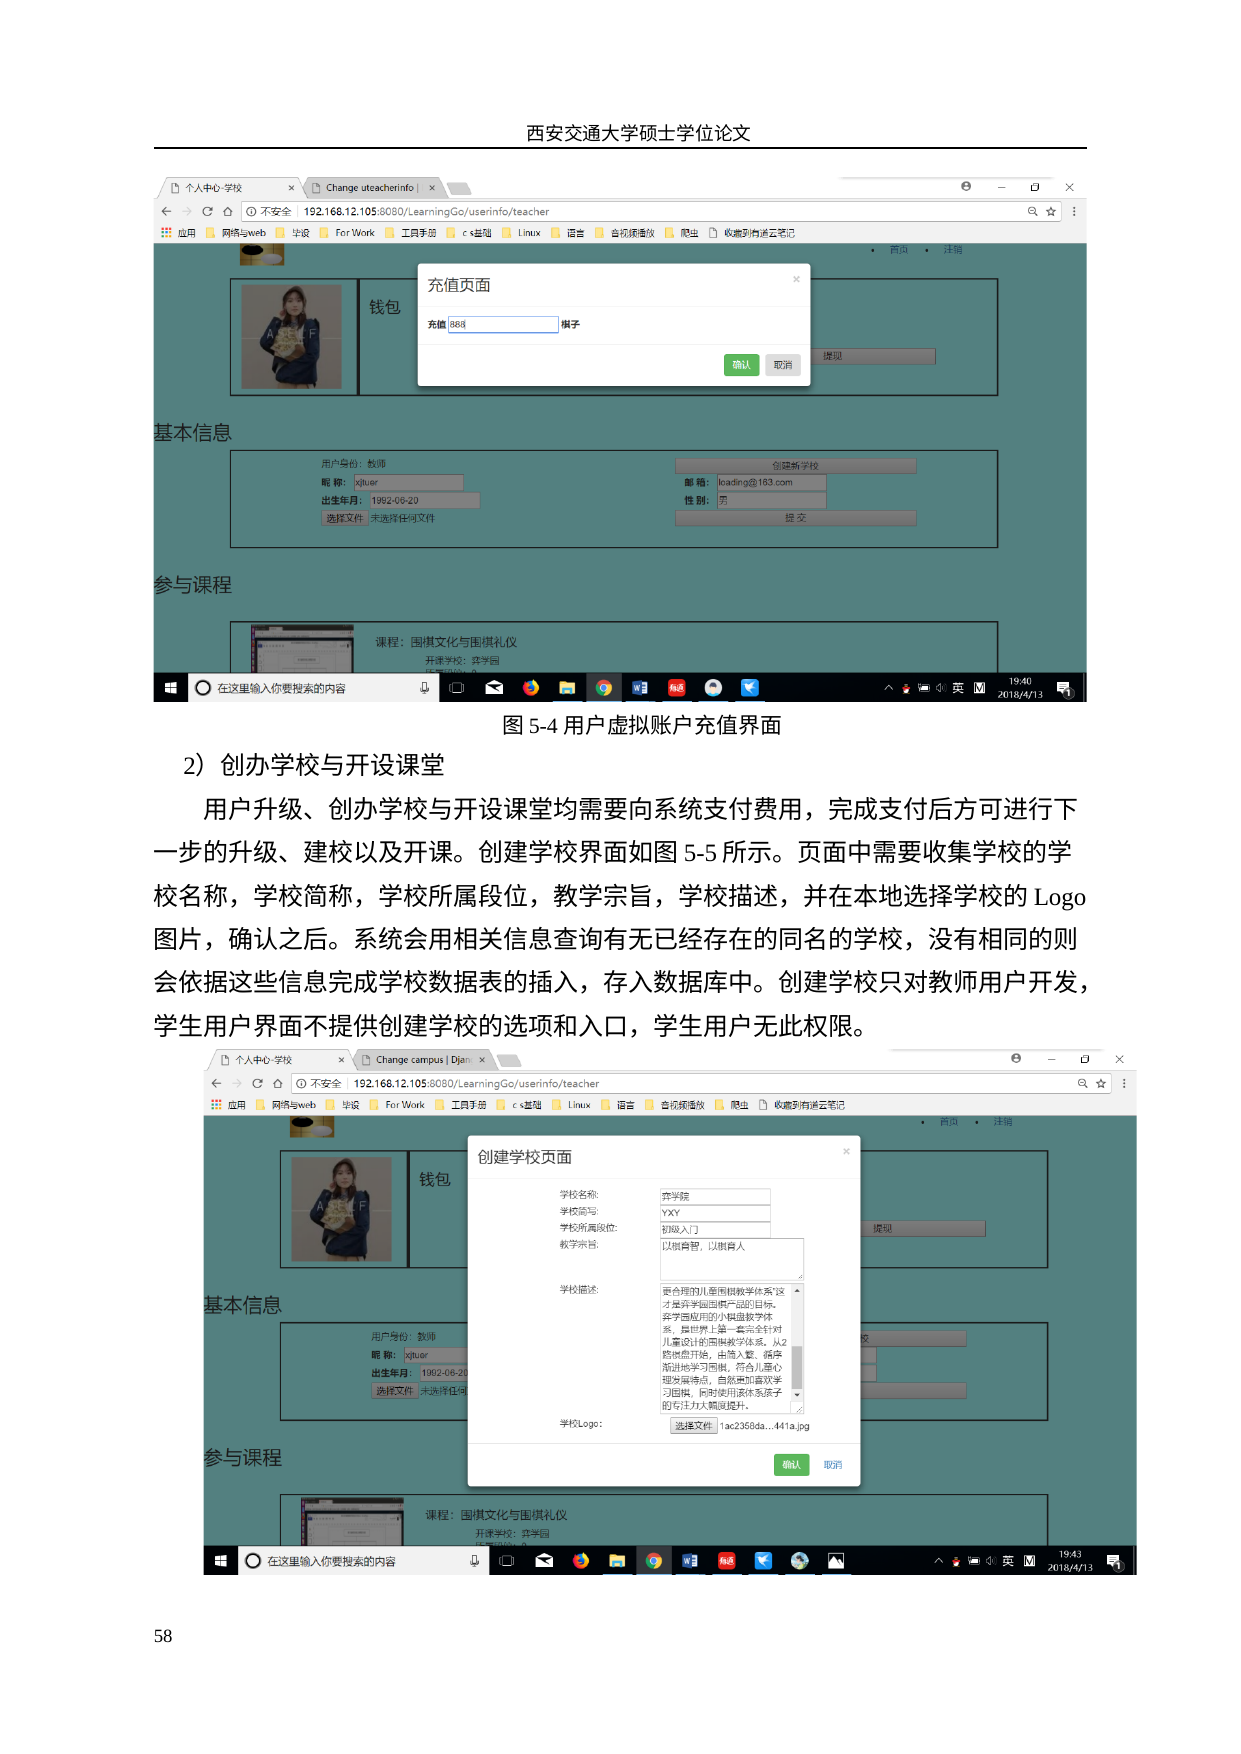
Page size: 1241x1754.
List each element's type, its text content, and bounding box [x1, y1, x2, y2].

picture [153, 177, 1087, 702]
text 用户升级、创办学校与开设课堂均需要向系统支付费用，完成支付后方可进行下一步的升级、建校以及开课。创建学校界面如图5-5所示。页面中需要收集学校的学校名称，学校简称，学校所属段位，教学宗旨，学校描述，并在本地选择学校的Logo图片，确认之后。系统会用相关信息查询有无已经存在的同名的学校，没有相同的则会依据这些信息完成学校数据表的插入，存入数据库中。创建学校只对教师用户开发，学生用户界面不提供创建学校的选项和入口，学生用户无此权限。 [153, 789, 1087, 1043]
picture [203, 1049, 1137, 1575]
subtitle 创办学校与开设课堂 [183, 746, 1087, 782]
text 图5-4 用户虚拟账户充值界面 [153, 708, 1087, 739]
